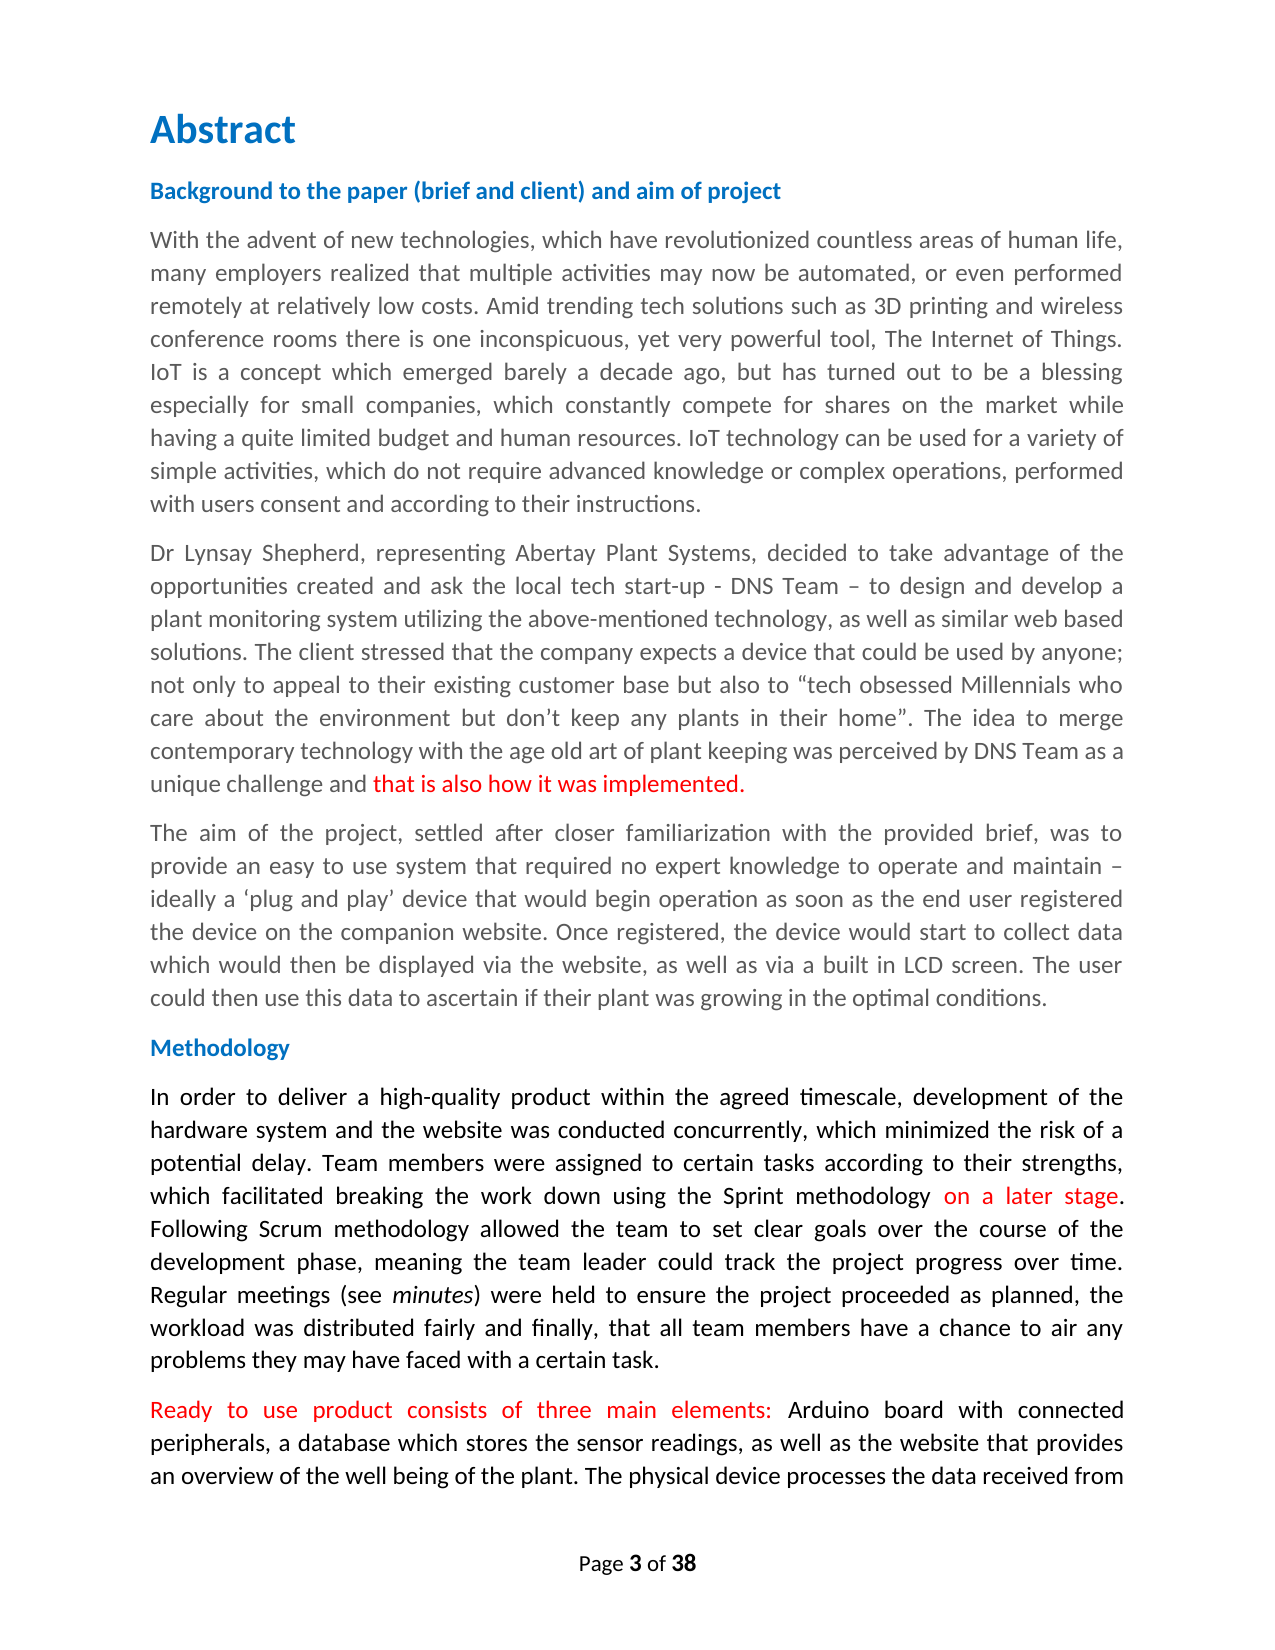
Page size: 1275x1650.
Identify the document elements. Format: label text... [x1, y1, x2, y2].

text With the advent of new technologies, which have revolutionized countless areas of human life, many employers realized that multiple activities may now be automated, or even performed remotely at relatively low costs. Amid trending tech solutions such as 3D printing and wireless conference rooms there is one inconspicuous, yet very powerful tool, The Internet of Things. IoT is a concept which emerged barely a decade ago, but has turned out to be a blessing especially for small companies, which constantly compete for shares on the market while having a quite limited budget and human resources. IoT technology can be used for a variety of simple activities, which do not require advanced knowledge or complex operations, performed with users consent and according to their instructions. [150, 224, 1125, 518]
text Methodology [150, 1032, 1125, 1062]
text Abstract [150, 103, 1095, 154]
text Dr Lynsay Shepherd, representing Abertay Plant Systems, decided to take advantage of the opportunities created and ask the local tech start-up - DNS Team – to design and develop a plant monitoring system utilizing the above-mentioned technology, as well as similar web based solutions. The client stressed that the company expects a device that could be used by anyone; not only to appeal to their existing customer base but also to “tech obsessed Millennials who care about the environment but don’t keep any plants in their home”. The idea to merge contemporary technology with the age old art of plant keeping was perceived by DNS Team as a unique challenge and that is also how it was implemented. [150, 537, 1125, 798]
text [150, 1394, 1125, 1491]
text In order to deliver a high-quality product within the agreed timescale, development of the hardware system and the website was conducted concurrently, which minimized the risk of a potential delay. Team members were assigned to certain tasks according to their strengths, which facilitated breaking the work down using the Sprint methodology on a later stage. Following Scrum methodology allowed the team to set clear goals over the course of the development phase, meaning the team leader could track the project progress over time. Regular meetings (see minutes) were held to ensure the project proceeded as planned, the workload was distributed fairly and finally, that all team members have a chance to air any problems they may have faced with a certain task. [150, 1081, 1125, 1375]
text Background to the paper (brief and client) and aim of project [150, 175, 1125, 206]
text The aim of the project, settled after closer familiarization with the provided brief, was to provide an easy to use system that required no expert knowledge to operate and maintain – ideally a ‘plug and play’ device that would begin operation as soon as the end user registered the device on the companion website. Once registered, the device would start to collect data which would then be displayed via the website, as well as via a built in LCD screen. The user could then use this data to ascertain if their plant was growing in the optimal conditions. [150, 817, 1125, 1013]
